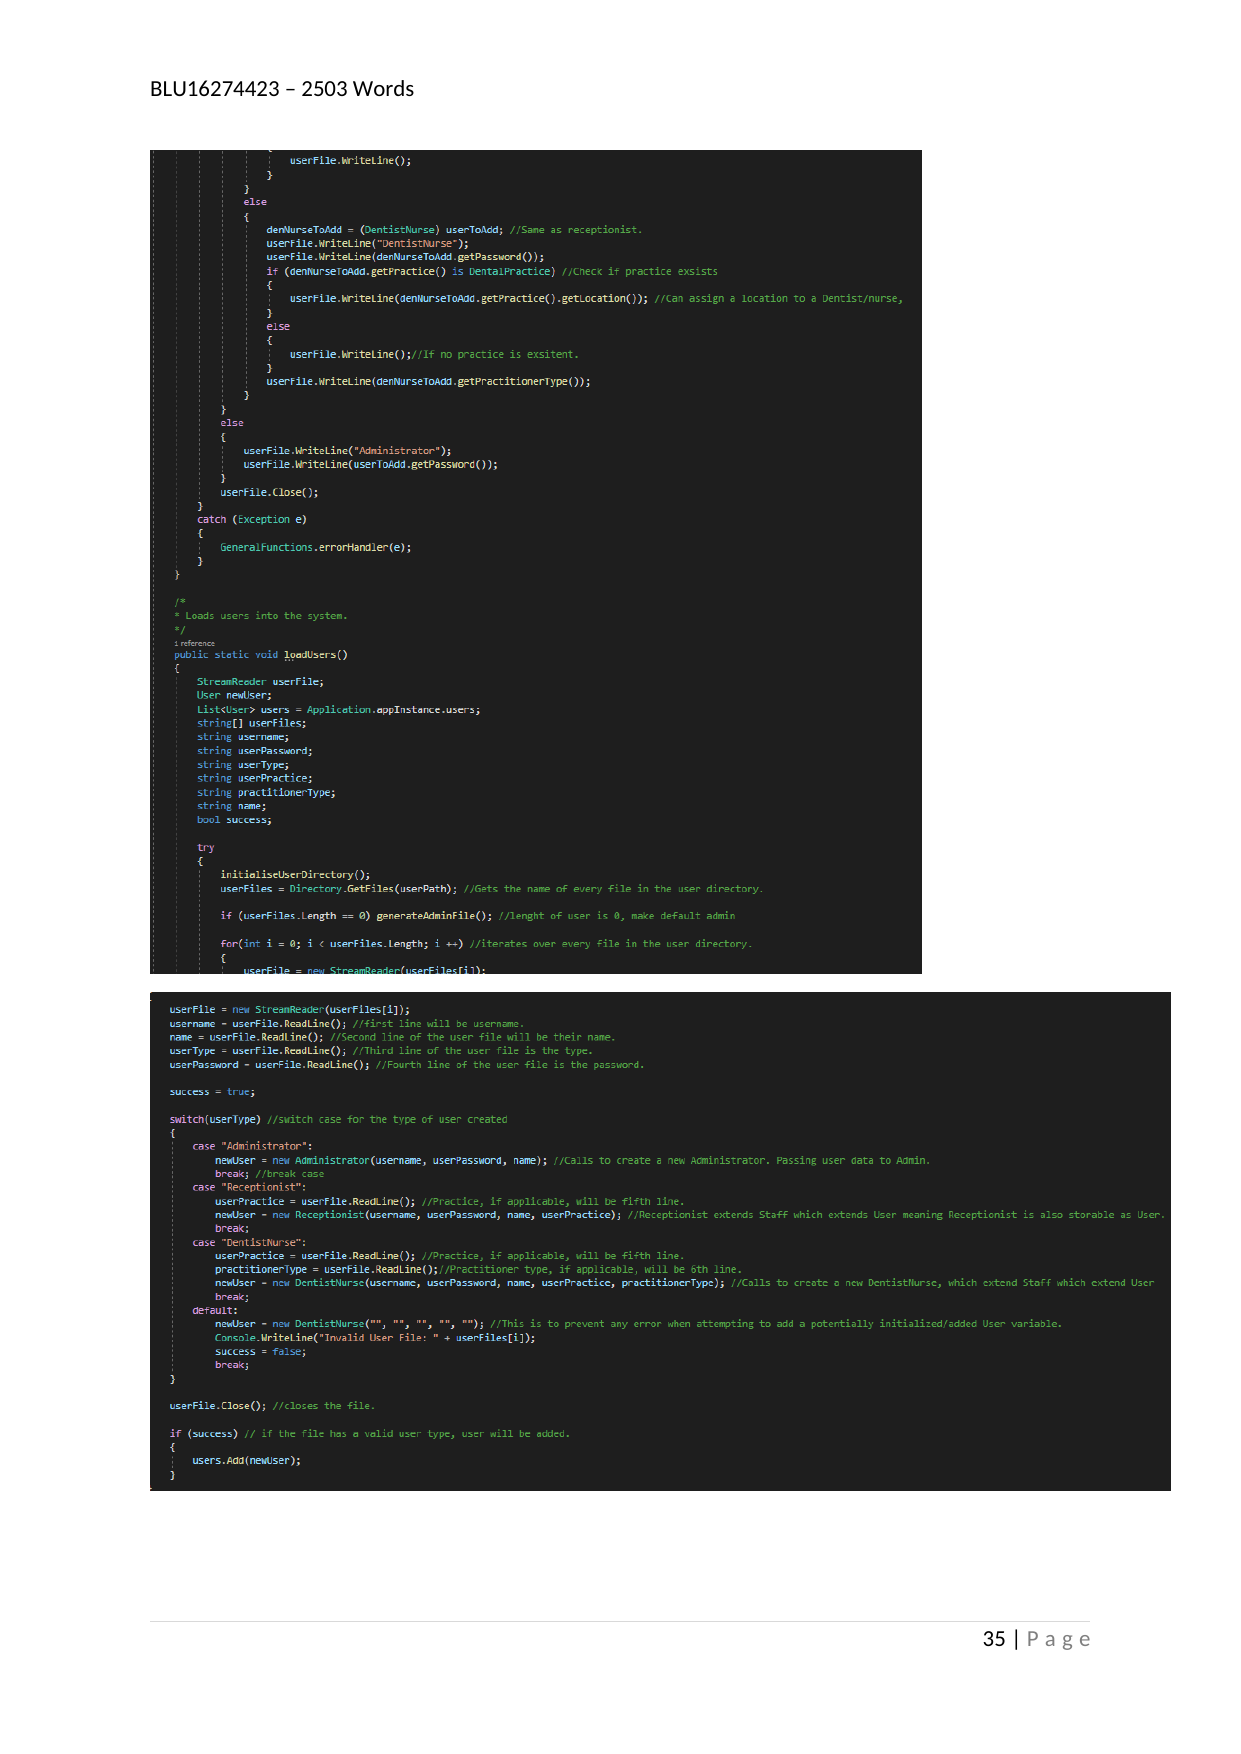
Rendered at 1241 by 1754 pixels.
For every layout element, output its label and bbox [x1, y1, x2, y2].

picture [150, 992, 1171, 1491]
picture [150, 150, 922, 974]
